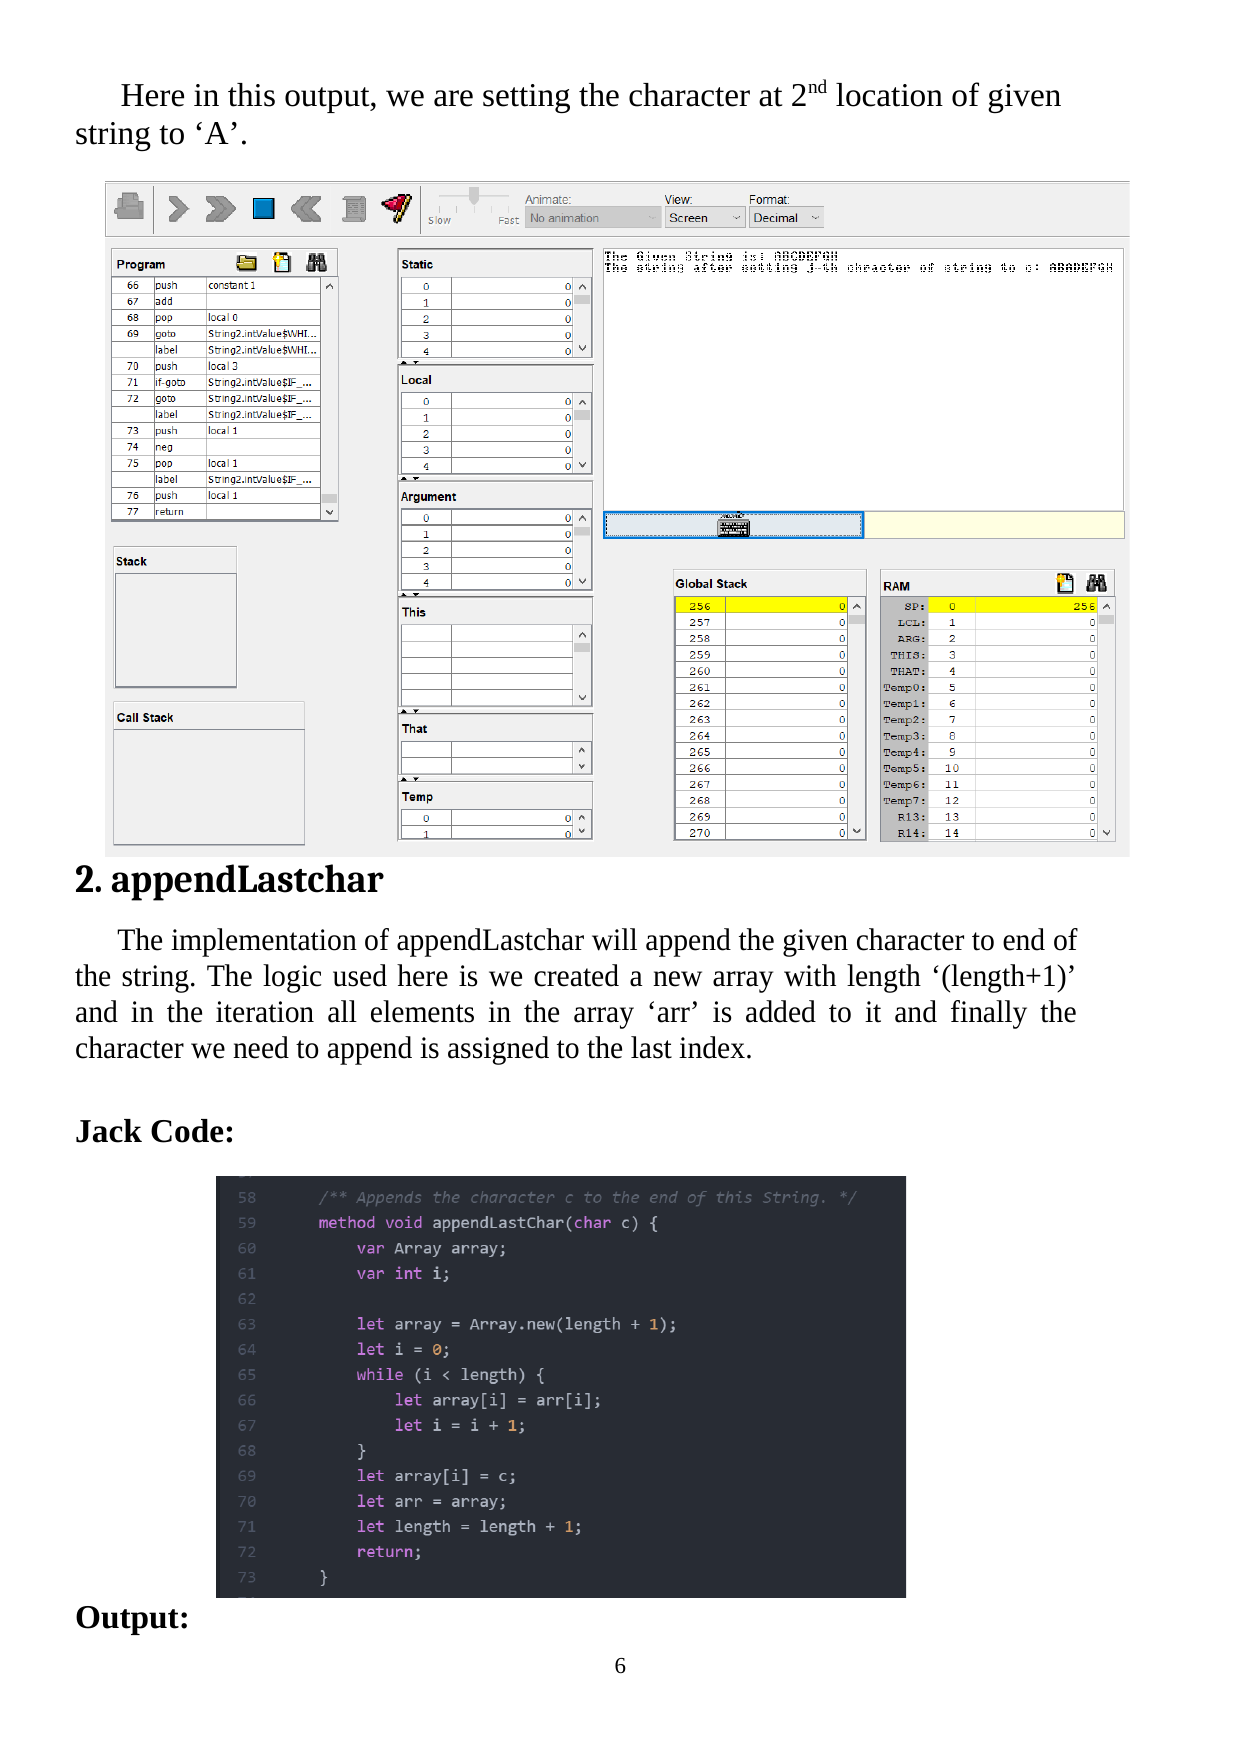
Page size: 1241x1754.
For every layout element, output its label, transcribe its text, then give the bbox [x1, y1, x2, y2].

text Jack Code: [75, 1111, 1079, 1149]
text Output: [75, 1598, 1079, 1636]
text The implementation of appendLastchar will append the given character to end of the string. The logic used here is we created a new array with length ‘(length+1)’ and in the iteration all elements in the array ‘arr’ is added to it and finally the character we need to append is assigned to the last index. [75, 922, 1079, 1065]
text Here in this output, we are setting the character at 2nd location of given string to ‘A’. [75, 75, 1079, 152]
picture [105, 181, 1130, 857]
picture [216, 1176, 907, 1598]
